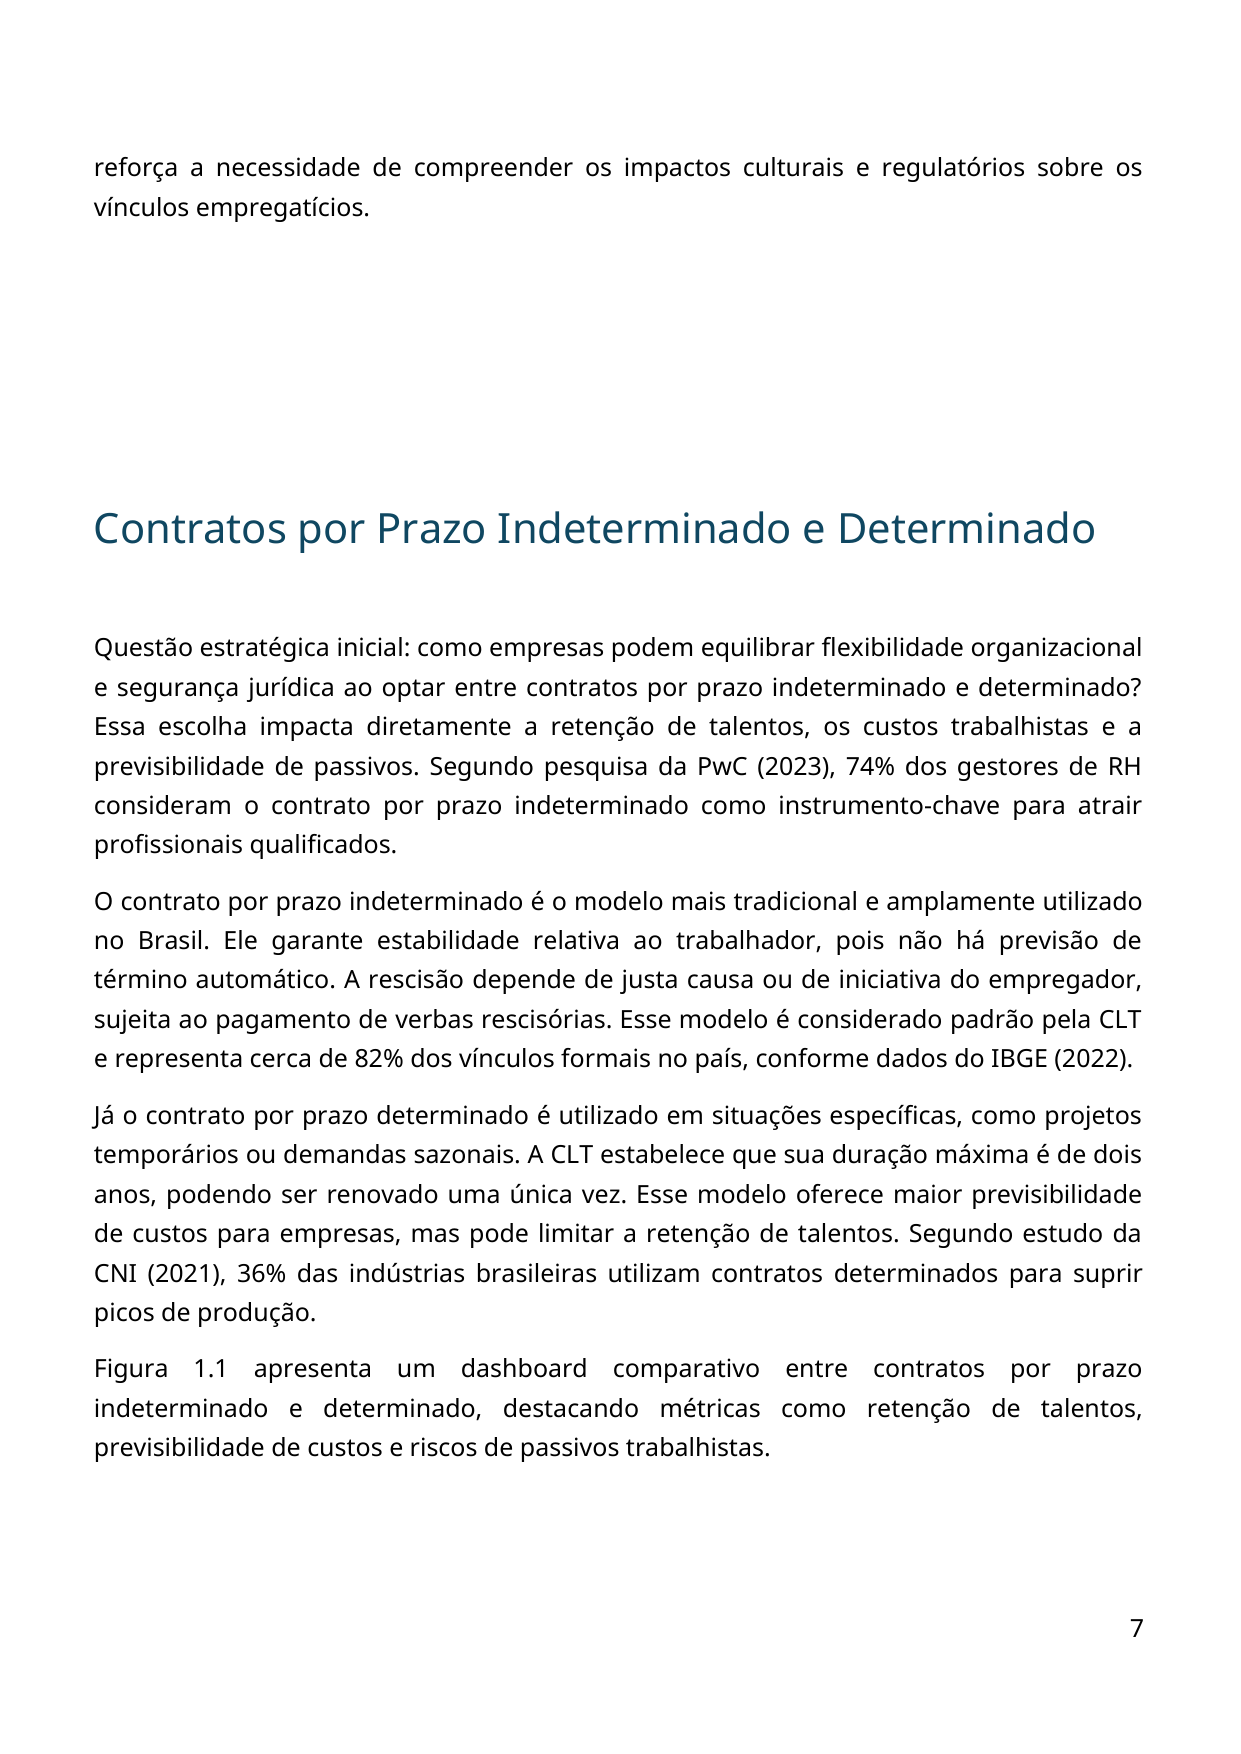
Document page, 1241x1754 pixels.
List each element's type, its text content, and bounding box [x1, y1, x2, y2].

text Questão estratégica inicial: como empresas podem equilibrar flexibilidade organizacional e segurança jurídica ao optar entre contratos por prazo indeterminado e determinado? Essa escolha impacta diretamente a retenção de talentos, os custos trabalhistas e a previsibilidade de passivos. Segundo pesquisa da PwC (2023), 74% dos gestores de RH consideram o contrato por prazo indeterminado como instrumento-chave para atrair profissionais qualificados. [94, 630, 1144, 861]
text Figura 1.1 apresenta um dashboard comparativo entre contratos por prazo indeterminado e determinado, destacando métricas como retenção de talentos, previsibilidade de custos e riscos de passivos trabalhistas. [94, 1351, 1144, 1464]
text O contrato por prazo indeterminado é o modelo mais tradicional e amplamente utilizado no Brasil. Ele garante estabilidade relativa ao trabalhador, pois não há previsão de término automático. A rescisão depende de justa causa ou de iniciativa do empregador, sujeita ao pagamento de verbas rescisórias. Esse modelo é considerado padrão pela CLT e representa cerca de 82% dos vínculos formais no país, conforme dados do IBGE (2022). [94, 883, 1144, 1075]
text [94, 150, 1144, 223]
text Já o contrato por prazo determinado é utilizado em situações específicas, como projetos temporários ou demandas sazonais. A CLT estabelece que sua duração máxima é de dois anos, podendo ser renovado uma única vez. Esse modelo oferece maior previsibilidade de custos para empresas, mas pode limitar a retenção de talentos. Segundo estudo da CNI (2021), 36% das indústrias brasileiras utilizam contratos determinados para suprir picos de produção. [94, 1097, 1144, 1329]
subtitle Contratos por Prazo Indeterminado e Determinado [94, 499, 1144, 556]
